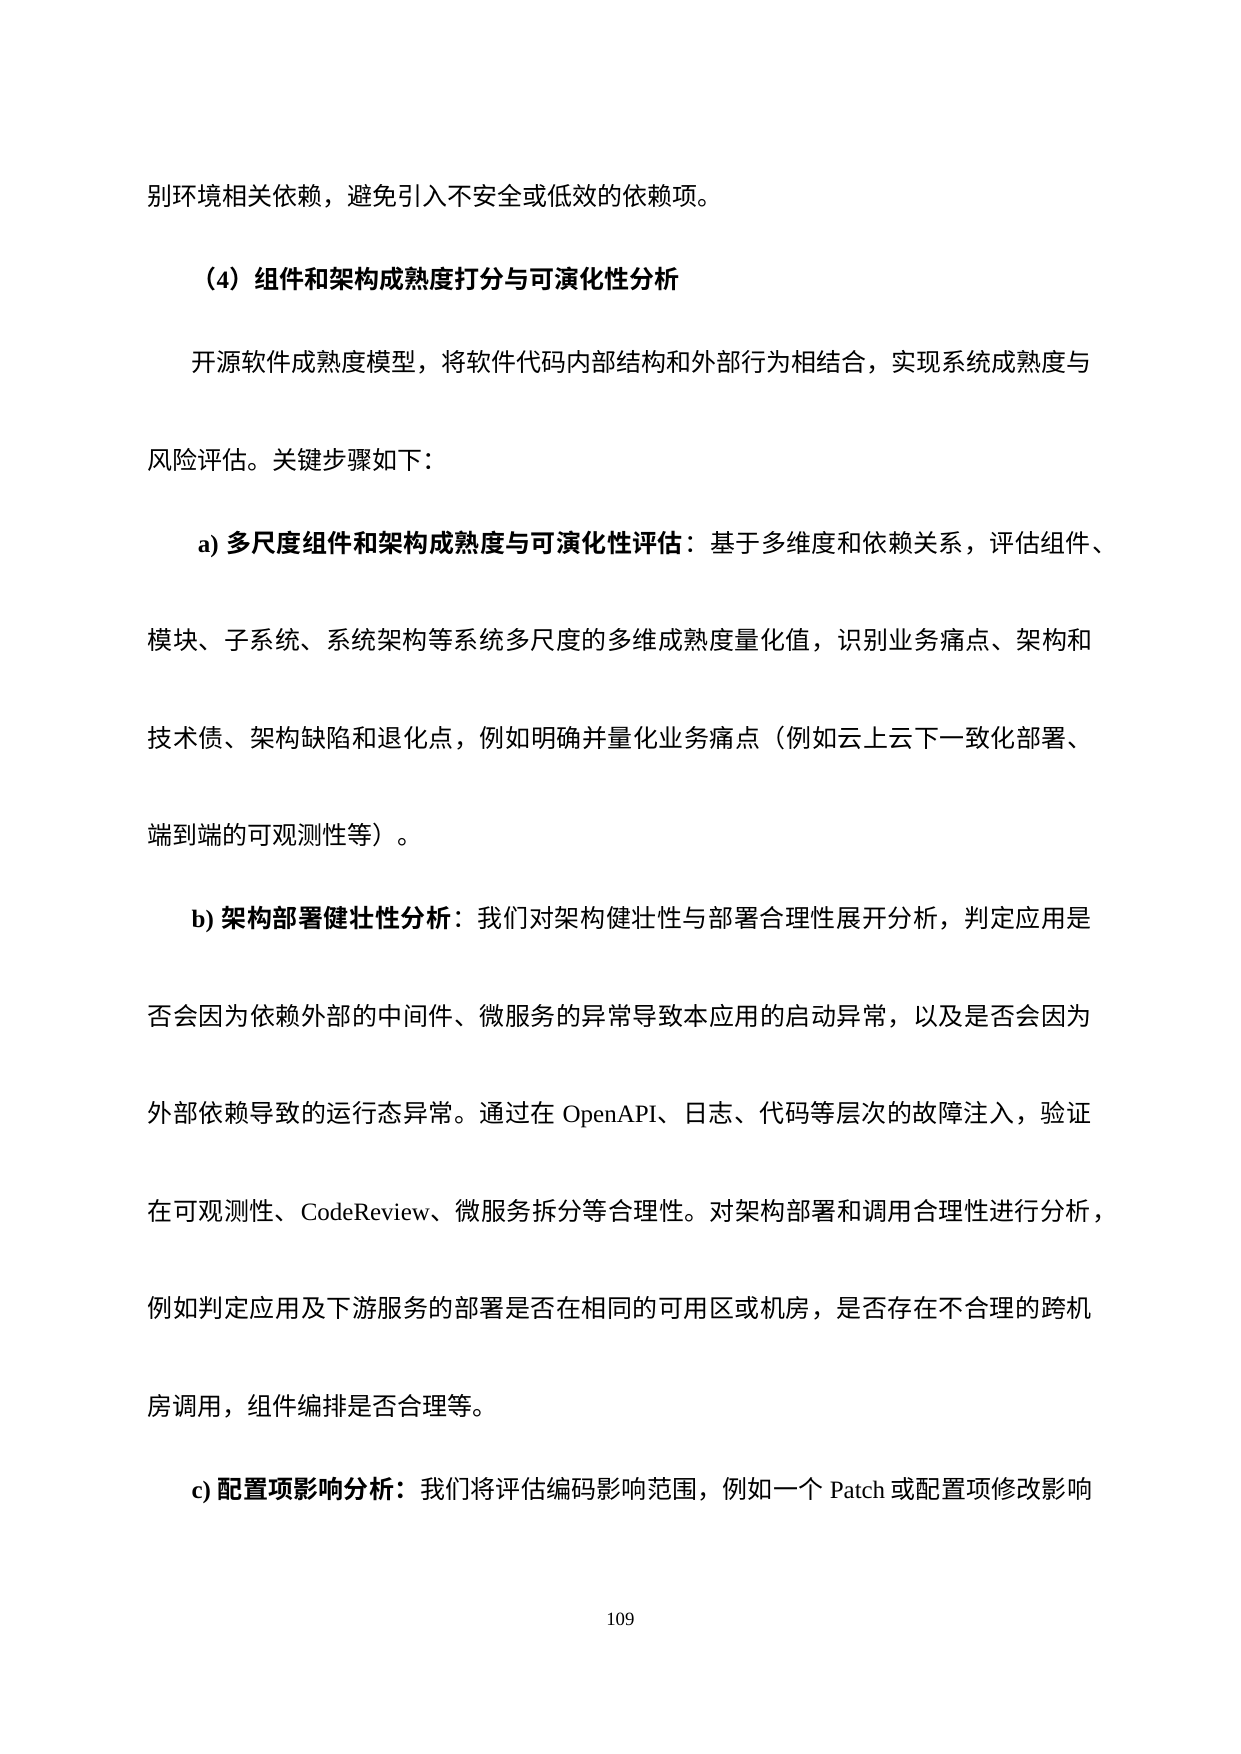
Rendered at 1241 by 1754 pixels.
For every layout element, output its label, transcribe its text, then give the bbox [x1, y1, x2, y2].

text （4）组件和架构成熟度打分与可演化性分析 [148, 245, 1092, 310]
text b) 架构部署健壮性分析：我们对架构健壮性与部署合理性展开分析，判定应用是否会因为依赖外部的中间件、微服务的异常导致本应用的启动异常，以及是否会因为外部依赖导致的运行态异常。通过在OpenAPI、日志、代码等层次的故障注入，验证在可观测性、CodeReview、微服务拆分等合理性。对架构部署和调用合理性进行分析，例如判定应用及下游服务的部署是否在相同的可用区或机房，是否存在不合理的跨机房调用，组件编排是否合理等。 [148, 884, 1092, 1437]
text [148, 162, 1092, 227]
text 开源软件成熟度模型，将软件代码内部结构和外部行为相结合，实现系统成熟度与风险评估。关键步骤如下： [148, 328, 1092, 491]
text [148, 1455, 1092, 1520]
text a) 多尺度组件和架构成熟度与可演化性评估：基于多维度和依赖关系，评估组件、模块、子系统、系统架构等系统多尺度的多维成熟度量化值，识别业务痛点、架构和技术债、架构缺陷和退化点，例如明确并量化业务痛点（例如云上云下一致化部署、端到端的可观测性等）。 [148, 509, 1092, 866]
